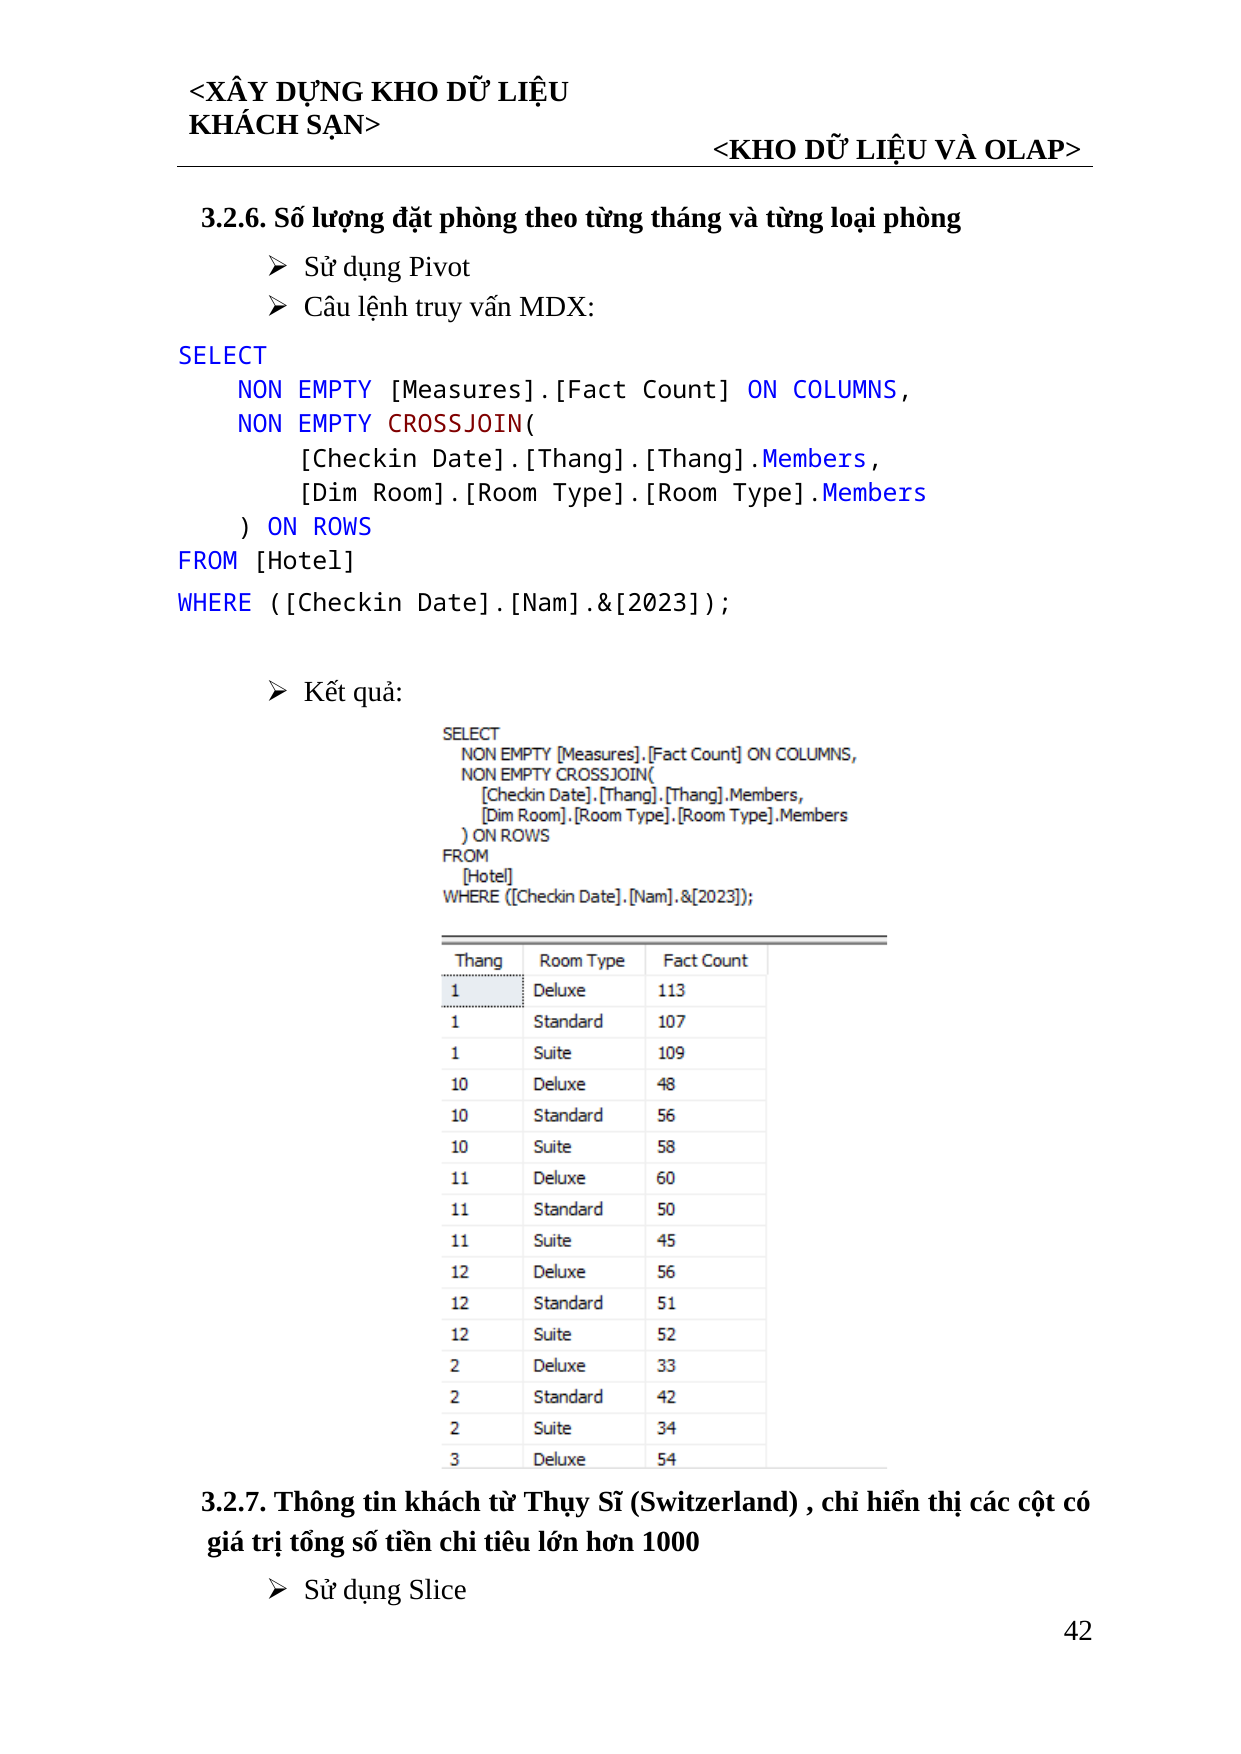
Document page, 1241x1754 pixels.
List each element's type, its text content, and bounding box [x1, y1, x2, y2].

list Câu lệnh truy vấn MDX: [266, 289, 1092, 323]
text WHERE ([Checkin Date].[Nam].&[2023]); [177, 585, 1092, 619]
text NON EMPTY [Measures].[Fact Count] ON COLUMNS, [177, 372, 1092, 406]
text SELECT [177, 338, 1092, 372]
subtitle Số lượng đặt phòng theo từng tháng và từng loại phòng [201, 201, 1092, 234]
text FROM [Hotel] [177, 542, 1092, 576]
text NON EMPTY CROSSJOIN( [177, 406, 1092, 440]
text [Checkin Date].[Thang].[Thang].Members, [177, 440, 1092, 474]
list Sử dụng Pivot [266, 249, 1092, 283]
text [Dim Room].[Room Type].[Room Type].Members [177, 474, 1092, 508]
picture [441, 723, 888, 1469]
text ) ON ROWS [177, 508, 1092, 542]
subtitle Thông tin khách từ Thụy Sĩ (Switzerland) , chỉ hiển thị các cột có giá trị tổng số tiền chi tiêu lớn hơn 1000 [201, 1484, 1092, 1557]
list Kết quả: [266, 674, 1092, 708]
list Sử dụng Slice [266, 1572, 1092, 1606]
